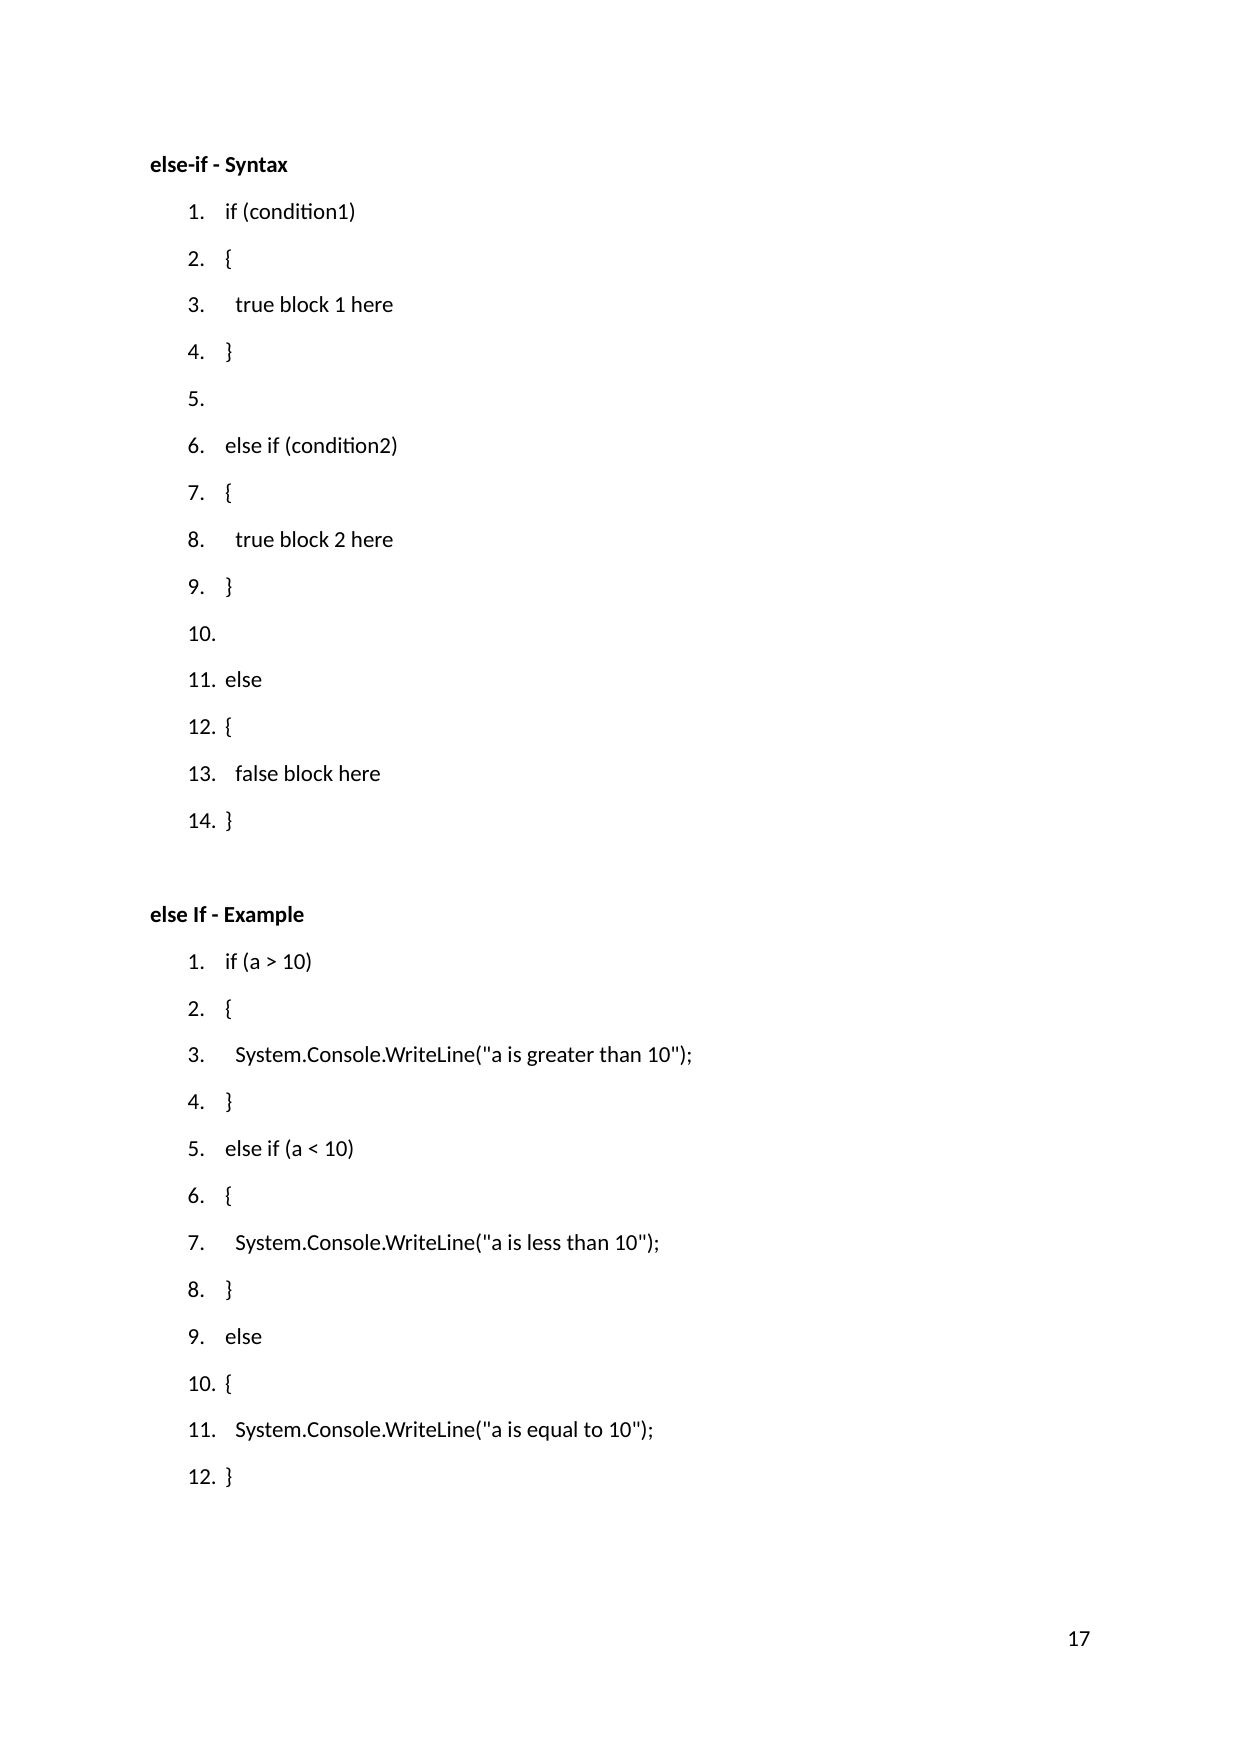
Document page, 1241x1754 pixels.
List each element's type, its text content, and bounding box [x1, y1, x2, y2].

list System.Console.WriteLine("a is equal to 10"); [187, 1416, 1090, 1444]
list true block 2 here [187, 525, 1090, 553]
list true block 1 here [187, 291, 1090, 319]
text else-if - Syntax [150, 150, 1090, 178]
list else [187, 666, 1090, 694]
list System.Console.WriteLine("a is less than 10"); [187, 1228, 1090, 1256]
list System.Console.WriteLine("a is greater than 10"); [187, 1041, 1090, 1069]
list } [187, 806, 1090, 834]
list { [187, 244, 1090, 272]
list if (condition1) [187, 197, 1090, 225]
list { [187, 478, 1090, 506]
list { [187, 1369, 1090, 1397]
list } [187, 1462, 1090, 1491]
list else if (a < 10) [187, 1134, 1090, 1162]
list false block here [187, 759, 1090, 787]
list { [187, 1181, 1090, 1209]
text else If - Example [150, 900, 1090, 928]
list { [187, 712, 1090, 741]
list } [187, 572, 1090, 600]
list } [187, 1275, 1090, 1303]
list else [187, 1322, 1090, 1350]
list { [187, 994, 1090, 1022]
list else if (condition2) [187, 431, 1090, 459]
list } [187, 337, 1090, 366]
list if (a > 10) [187, 947, 1090, 975]
list } [187, 1087, 1090, 1116]
